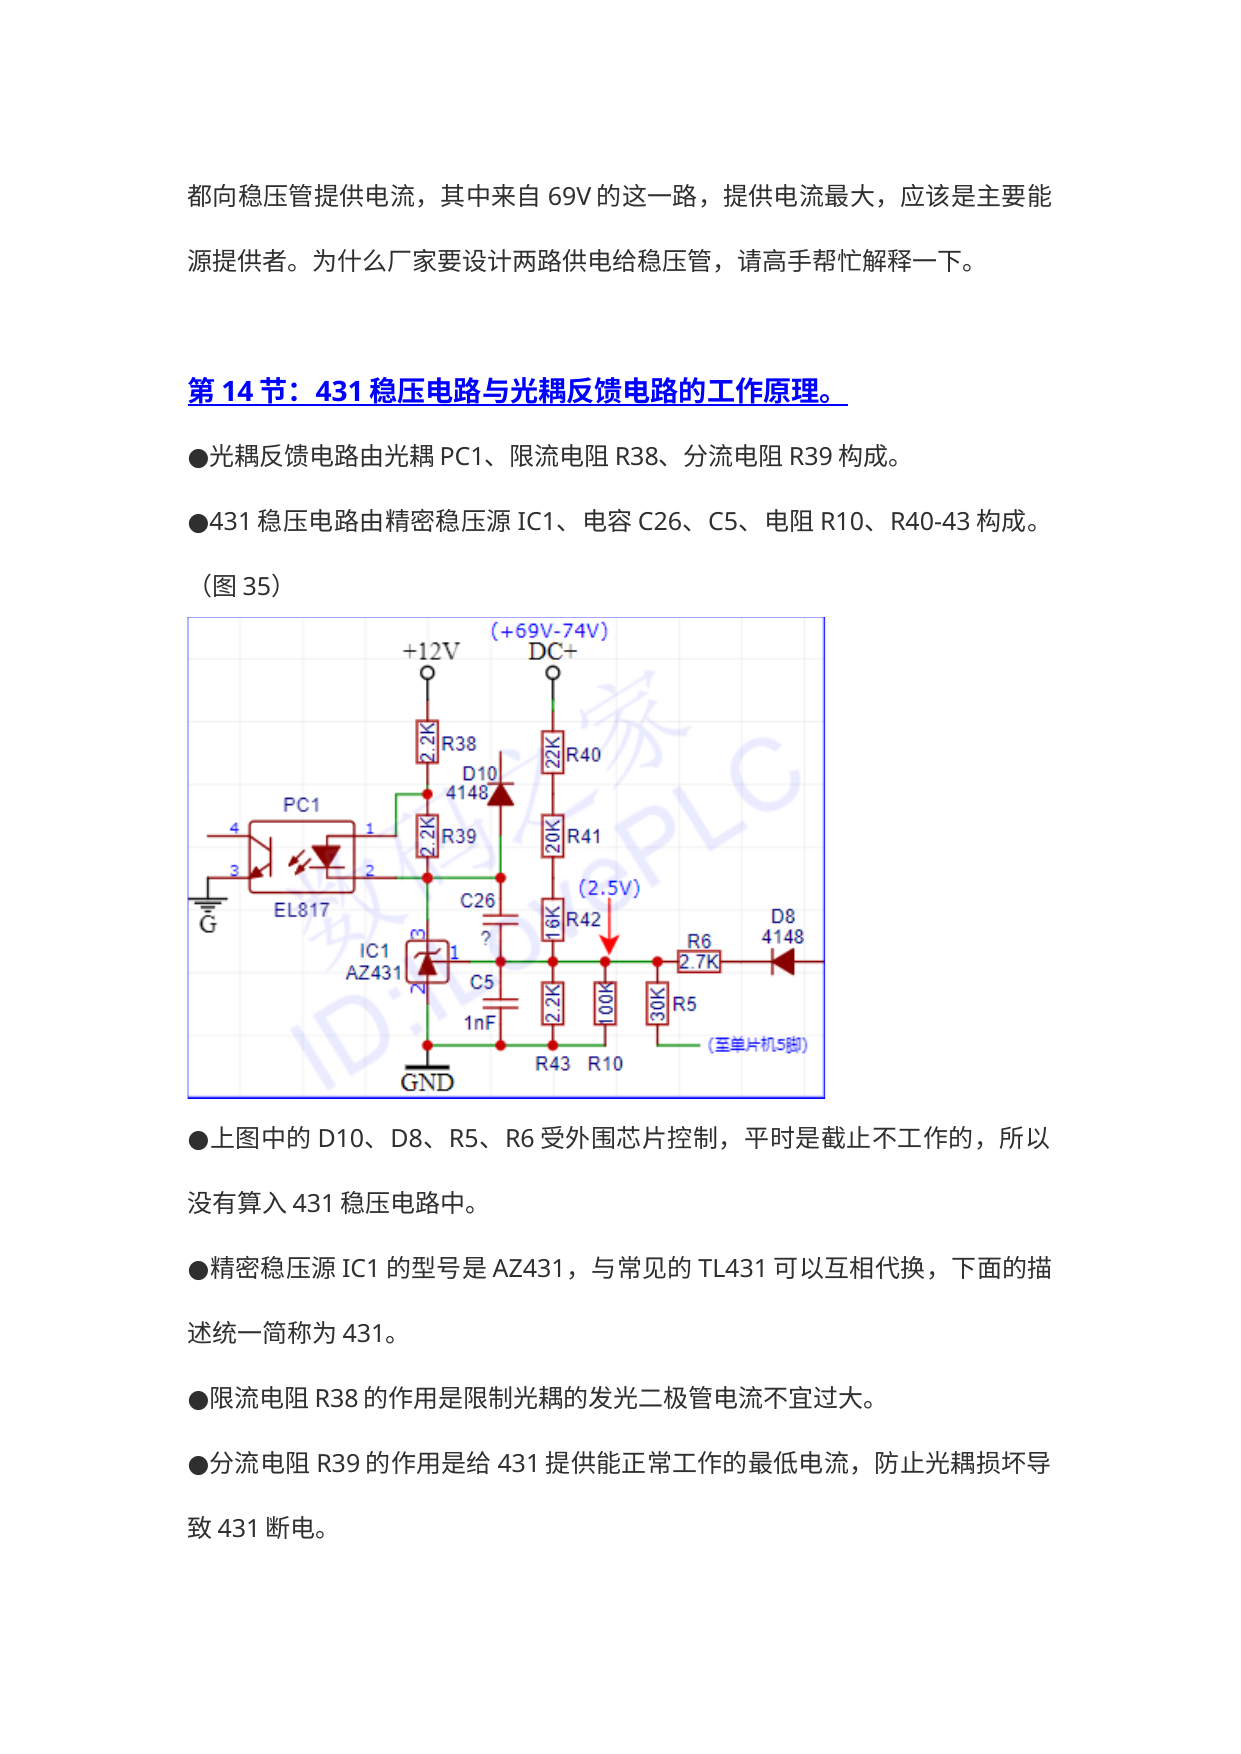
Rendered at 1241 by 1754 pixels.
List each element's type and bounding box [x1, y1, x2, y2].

text [187, 162, 1053, 1559]
picture [187, 617, 826, 1099]
